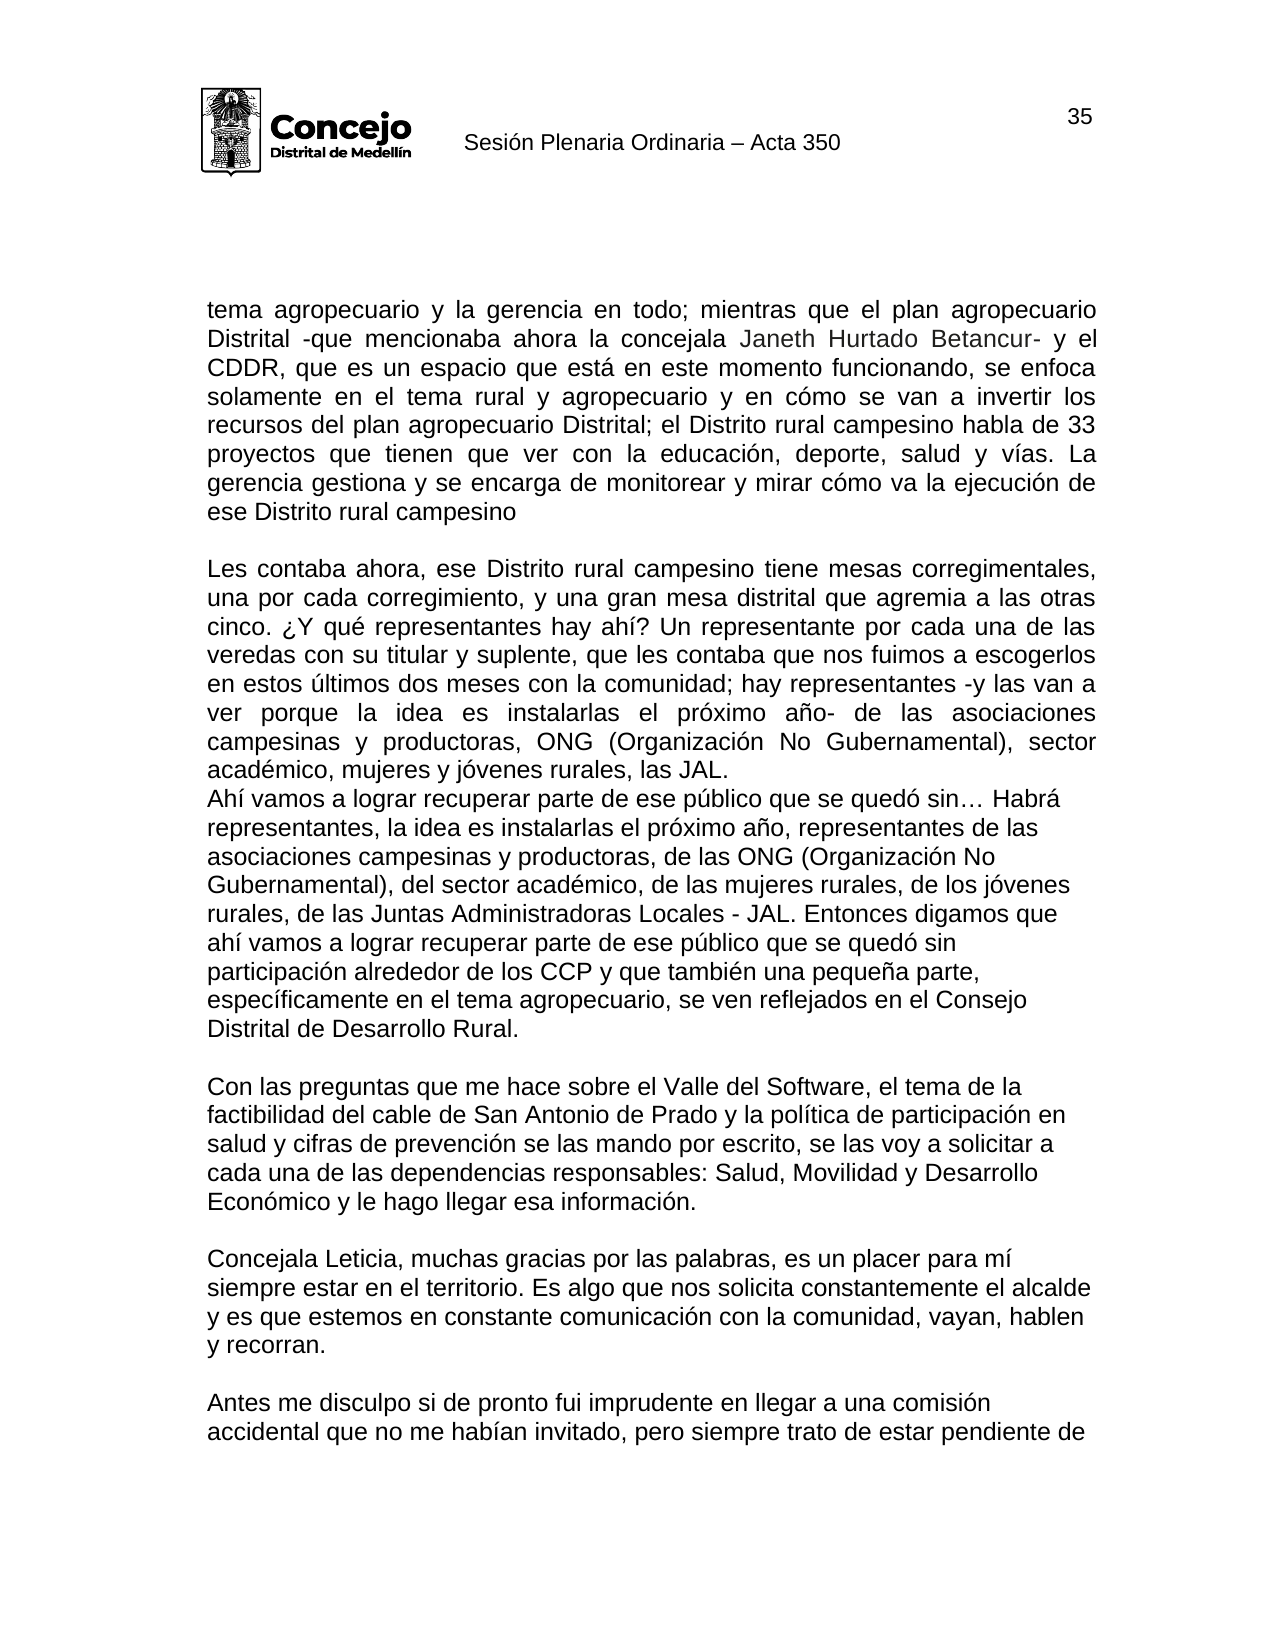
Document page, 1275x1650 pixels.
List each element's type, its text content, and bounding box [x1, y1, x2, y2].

text Les contaba ahora, ese Distrito rural campesino tiene mesas corregimentales, una por cada corregimiento, y una gran mesa distrital que agremia a las otras cinco. ¿Y qué representantes hay ahí? Un representante por cada una de las veredas con su titular y suplente, que les contaba que nos fuimos a escogerlos en estos últimos dos meses con la comunidad; hay representantes -y las van a ver porque la idea es instalarlas el próximo año- de las asociaciones campesinas y productoras, ONG (Organización No Gubernamental), sector académico, mujeres y jóvenes rurales, las JAL. [207, 554, 1098, 784]
text Con las preguntas que me hace sobre el Valle del Software, el tema de la factibilidad del cable de San Antonio de Prado y la política de participación en salud y cifras de prevención se las mando por escrito, se las voy a solicitar a cada una de las dependencias responsables: Salud, Movilidad y Desarrollo Económico y le hago llegar esa información. [207, 1072, 1098, 1215]
text Ahí vamos a lograr recuperar parte de ese público que se quedó sin… Habrá representantes, la idea es instalarlas el próximo año, representantes de las asociaciones campesinas y productoras, de las ONG (Organización No Gubernamental), del sector académico, de las mujeres rurales, de los jóvenes rurales, de las Juntas Administradoras Locales - JAL. Entonces digamos que ahí vamos a lograr recuperar parte de ese público que se quedó sin participación alrededor de los CCP y que también una pequeña parte, específicamente en el tema agropecuario, se ven reflejados en el Consejo Distrital de Desarrollo Rural. [207, 784, 1098, 1043]
text Concejala Leticia, muchas gracias por las palabras, es un placer para mí siempre estar en el territorio. Es algo que nos solicita constantemente el alcalde y es que estemos en constante comunicación con la comunidad, vayan, hablen y recorran. [207, 1244, 1098, 1359]
picture [196, 84, 416, 181]
